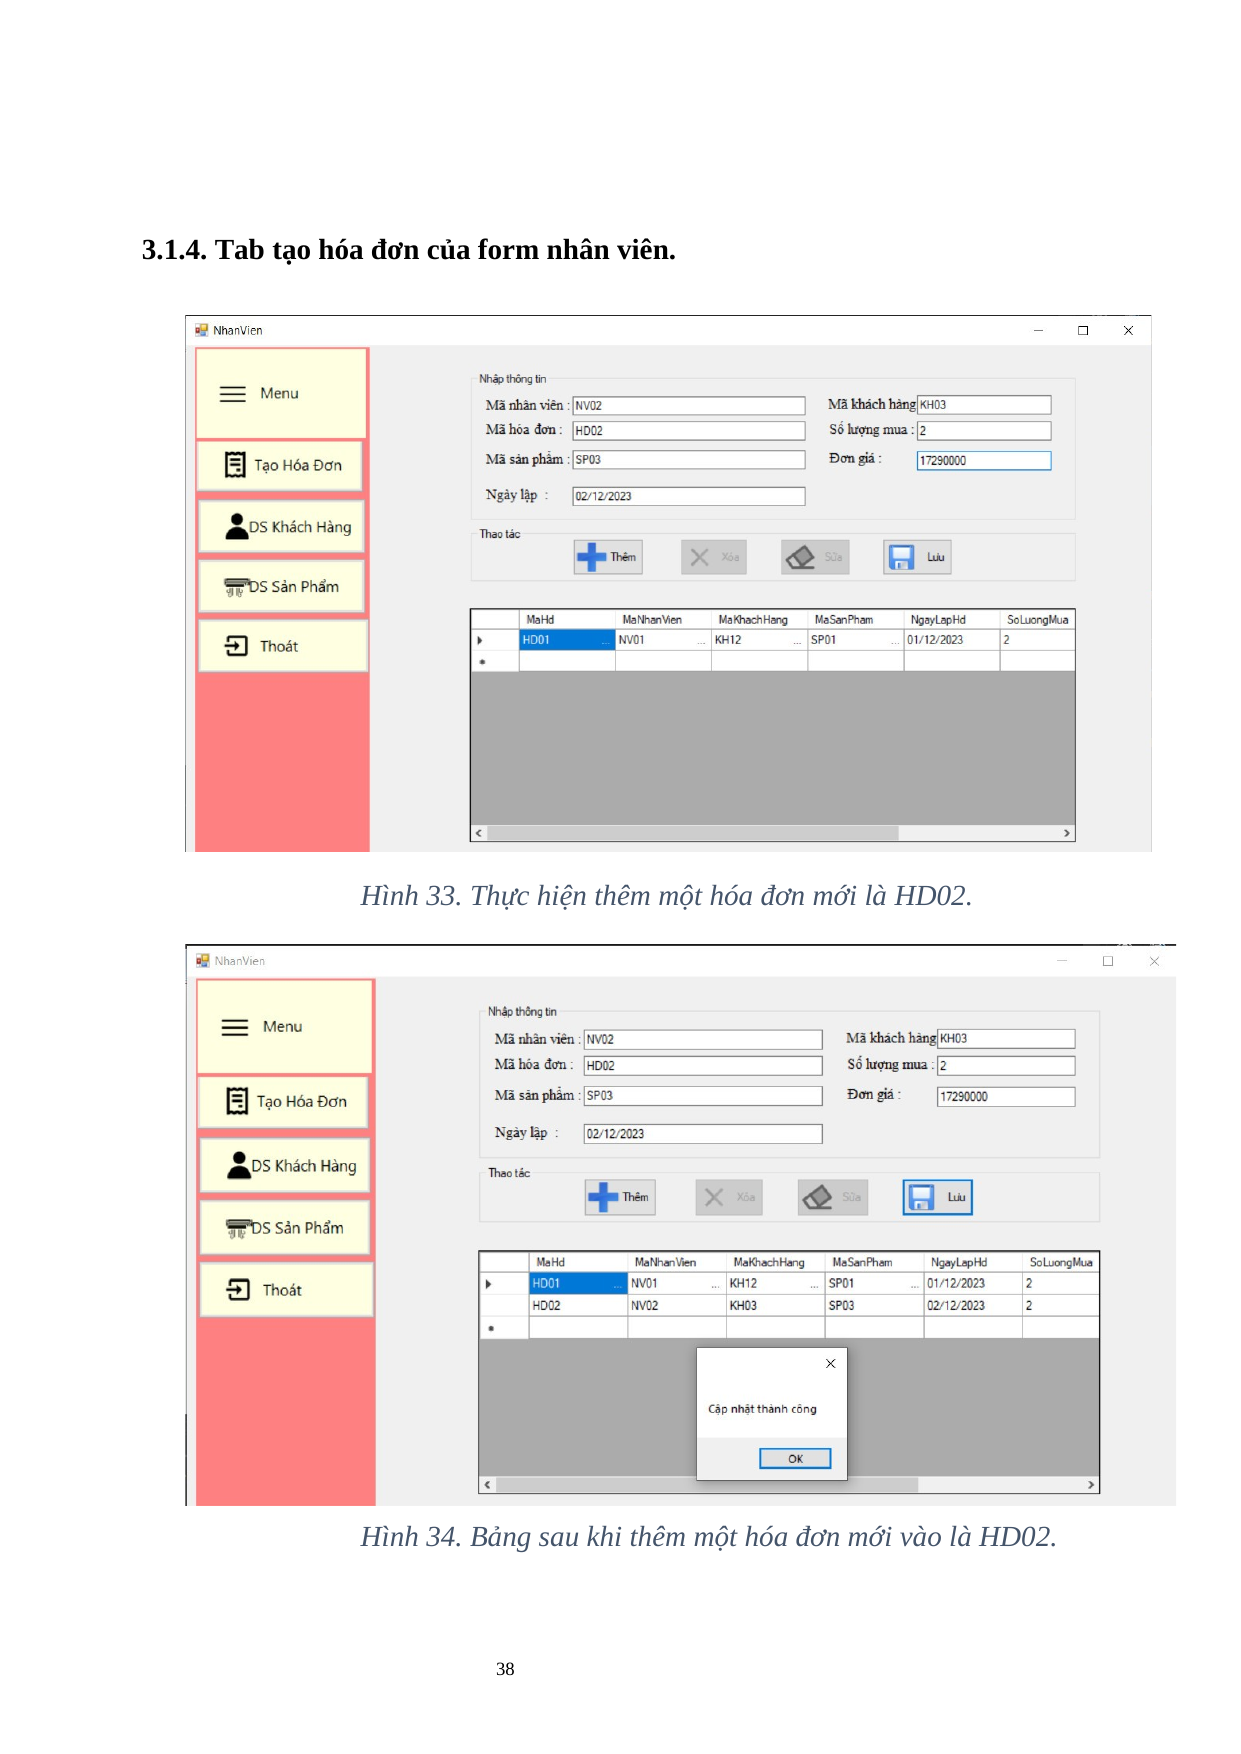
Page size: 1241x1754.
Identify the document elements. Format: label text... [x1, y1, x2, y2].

text Hình 33. Thực hiện thêm một hóa đơn mới là HD02. [142, 878, 1150, 911]
text Hình 34. Bảng sau khi thêm một hóa đơn mới vào là HD02. [142, 1519, 1150, 1553]
subtitle 3.1.4. Tab tạo hóa đơn của form nhân viên. [142, 232, 1150, 266]
picture [185, 944, 1177, 1506]
picture [185, 315, 1152, 852]
